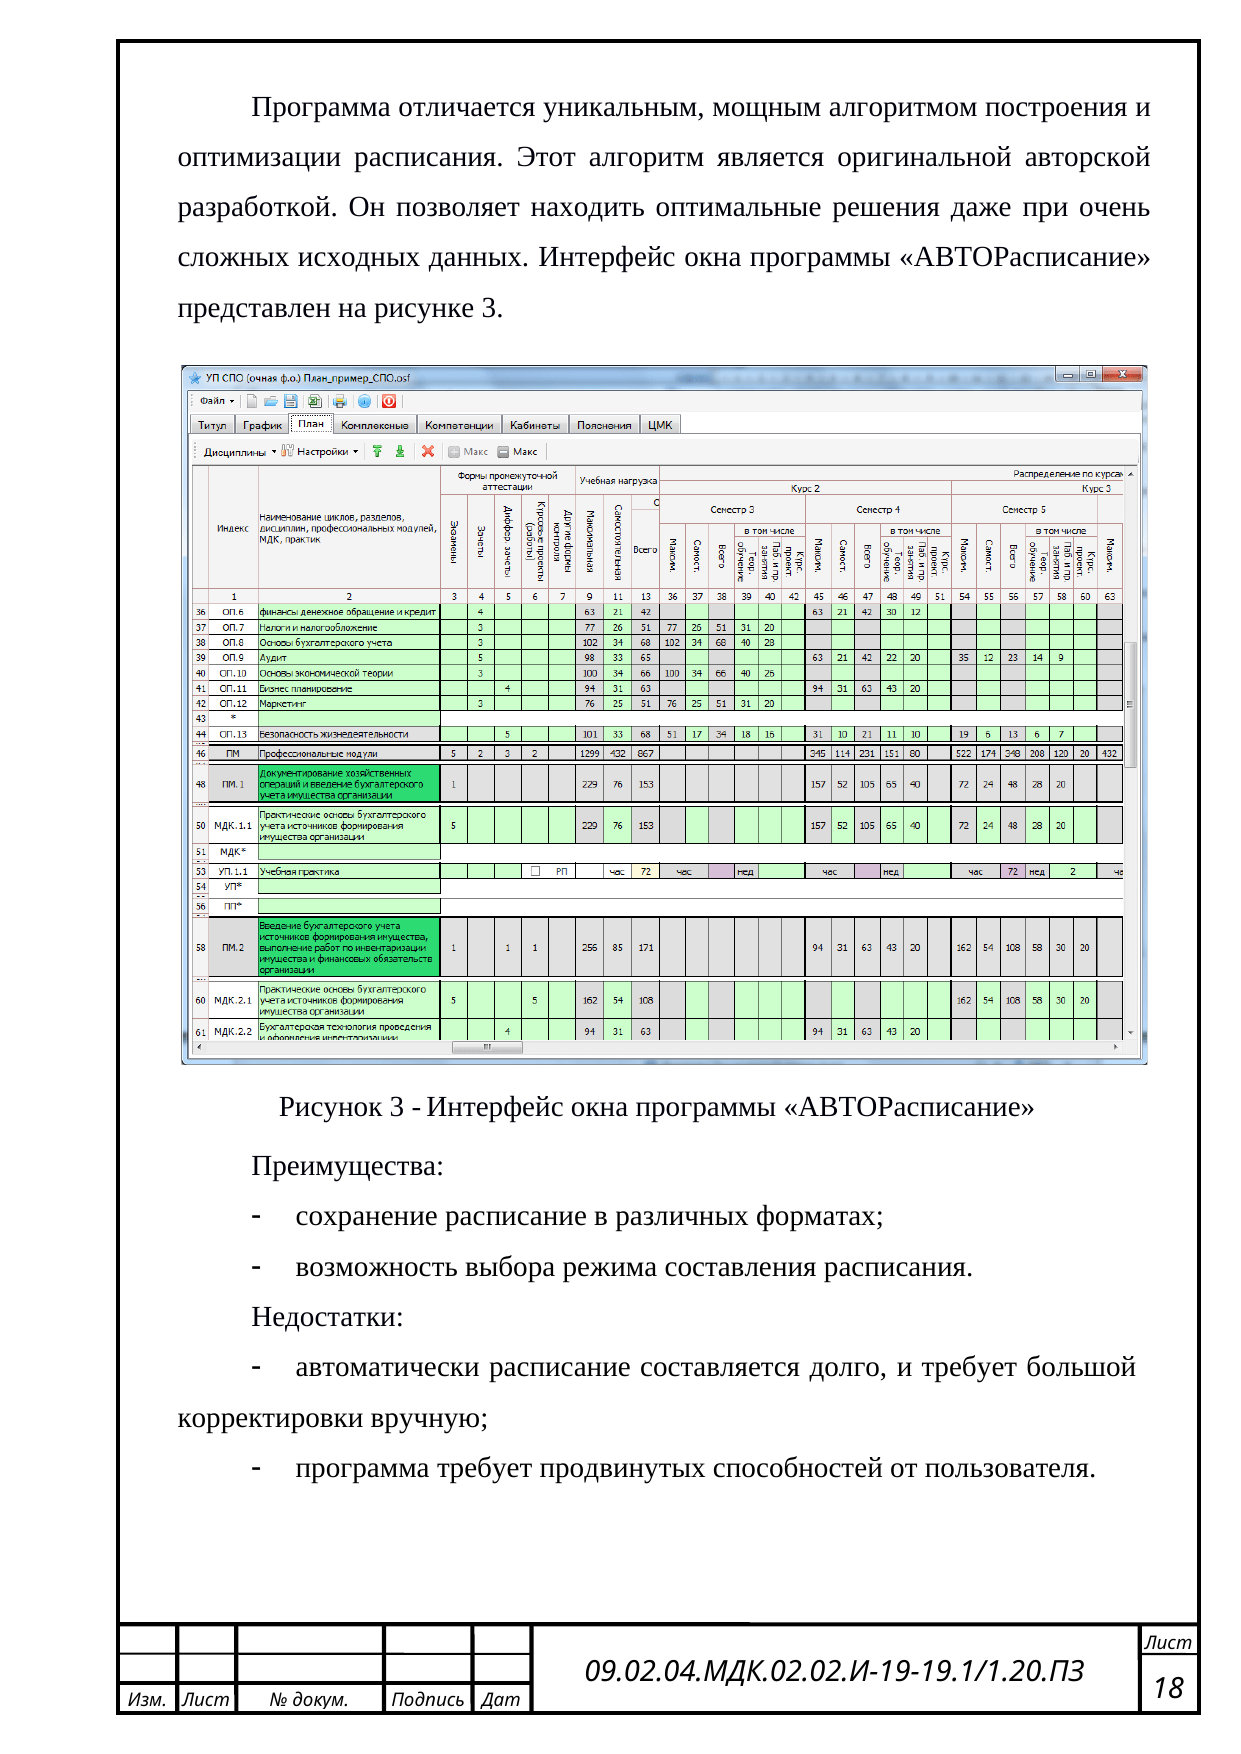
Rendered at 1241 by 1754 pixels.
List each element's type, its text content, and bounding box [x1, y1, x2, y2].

text Преимущества: [177, 1148, 1152, 1182]
text Недостатки: [177, 1299, 1152, 1333]
list возможность выбора режима составления расписания. [177, 1249, 1137, 1282]
picture [181, 365, 1148, 1065]
list сохранение расписание в различных форматах; [177, 1198, 1137, 1232]
text Программа отличается уникальным, мощным алгоритмом построения и оптимизации расписания. Этот алгоритм является оригинальной авторской разработкой. Он позволяет находить оптимальные решения даже при очень сложных исходных данных. Интерфейс окна программы «АВТОРасписание» представлен на рисунке 3. [177, 89, 1152, 323]
text Интерфейс окна программы «АВТОРасписание» [177, 1089, 1137, 1123]
list автоматически расписание составляется долго, и требует большой корректировки вручную; [177, 1349, 1137, 1433]
list программа требует продвинутых способностей от пользователя. [177, 1450, 1137, 1484]
